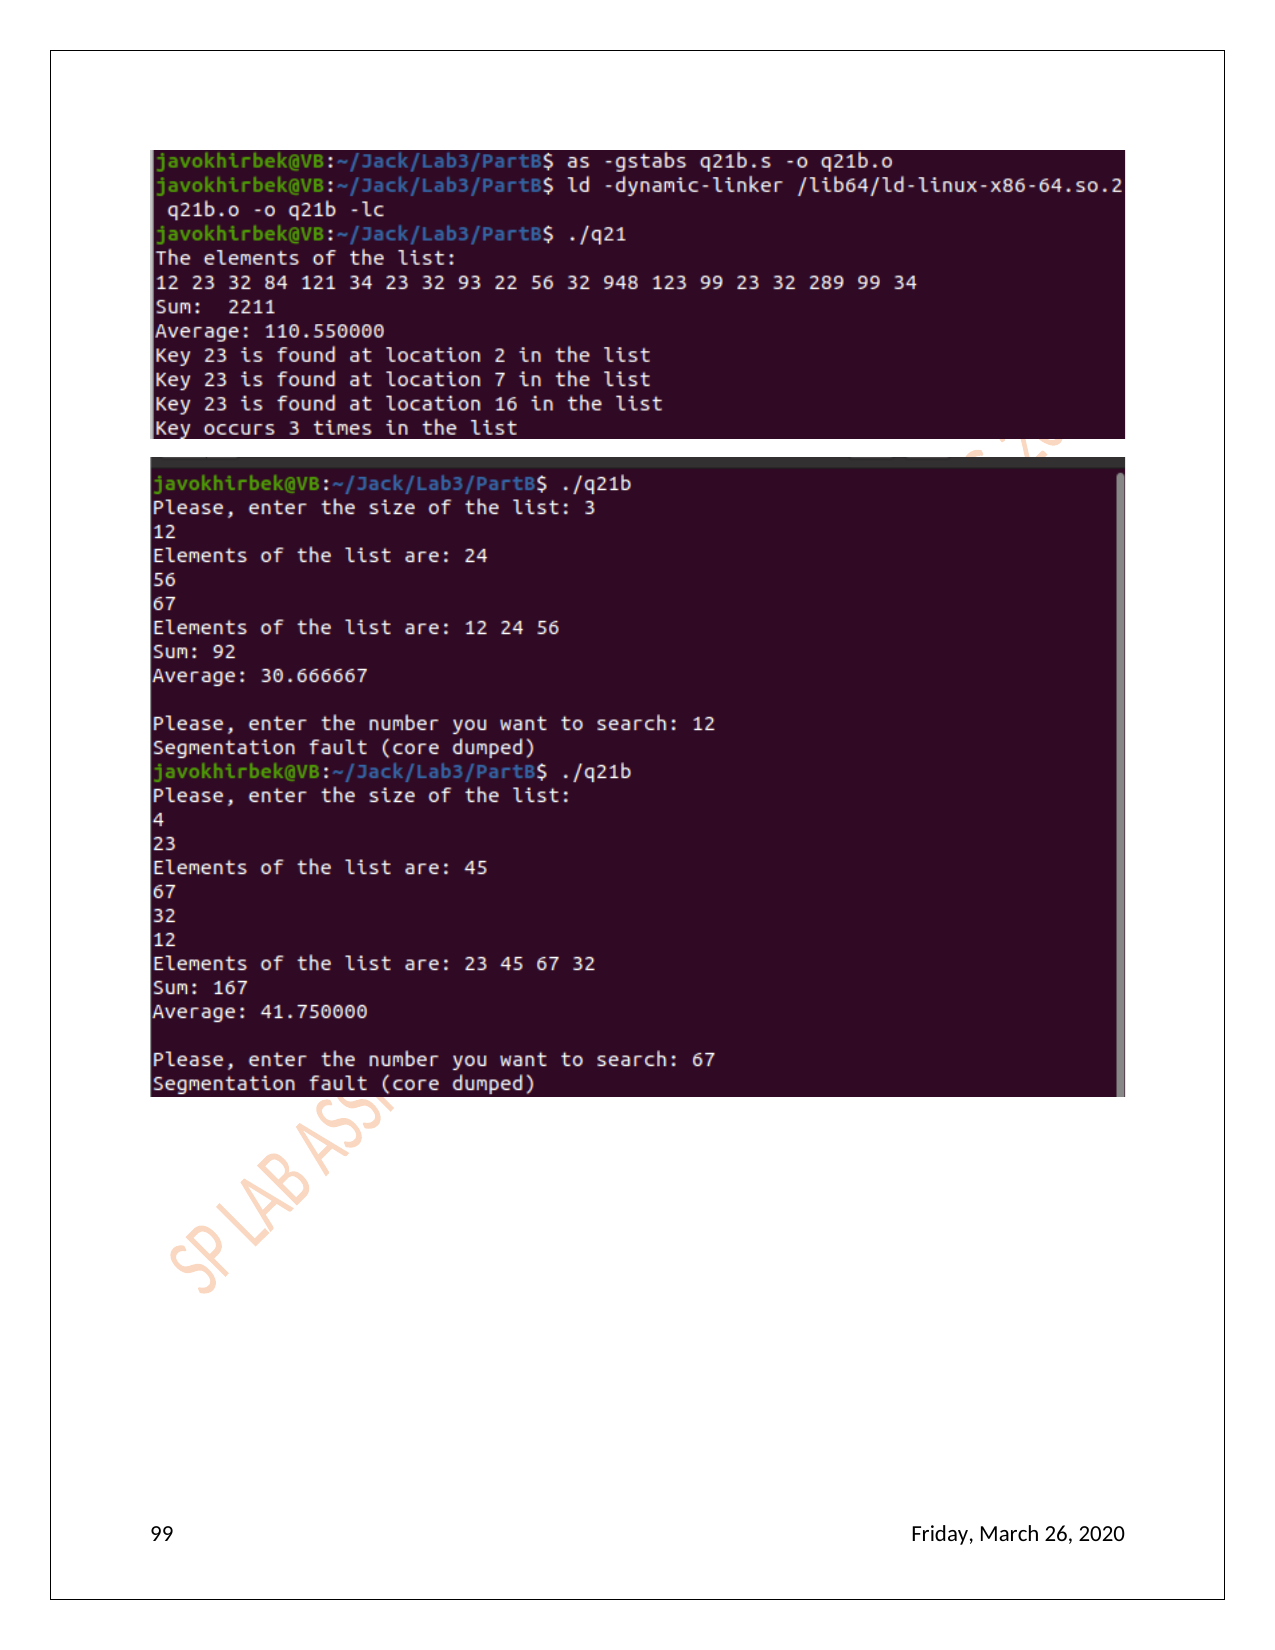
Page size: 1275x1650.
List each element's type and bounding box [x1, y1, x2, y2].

picture [150, 457, 1125, 1097]
picture [150, 150, 1125, 439]
